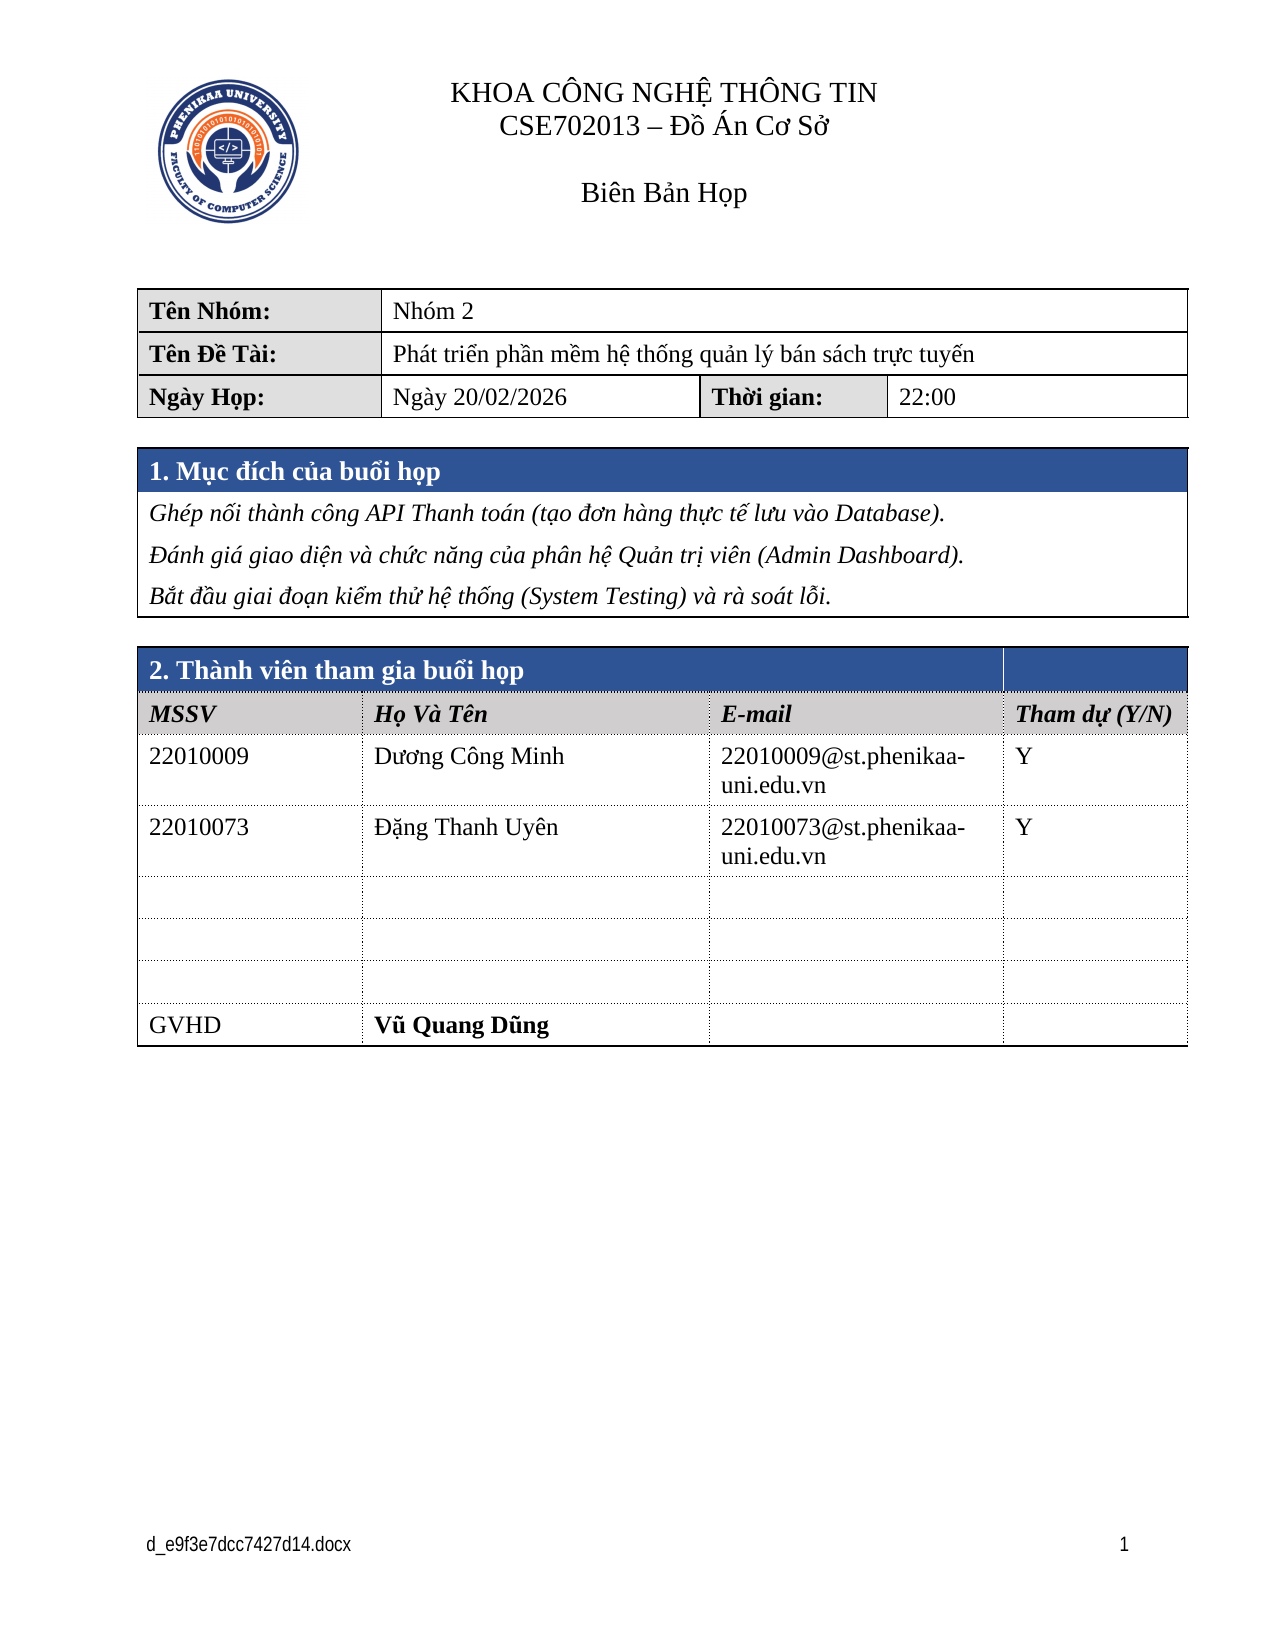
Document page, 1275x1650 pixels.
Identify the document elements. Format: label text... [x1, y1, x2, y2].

table_cell [1004, 918, 1188, 960]
table_header 2. Thành viên tham gia buổi họp [138, 648, 1003, 691]
table_header Tên Nhóm: [138, 290, 381, 331]
table_cell 22:00 [888, 376, 1187, 417]
table_header Nhóm 2 [382, 290, 1187, 331]
table_header 1. Mục đích của buổi họp [138, 449, 1187, 492]
table_cell [138, 876, 363, 918]
table_cell [363, 960, 709, 1003]
table_cell Y [1004, 734, 1188, 805]
table_cell Vũ Quang Dũng [363, 1003, 709, 1045]
table_cell Tham dự (Y/N) [1004, 691, 1188, 734]
table_cell Tên Đề Tài: [138, 332, 381, 374]
table_cell Phát triển phần mềm hệ thống quản lý bán sách trực tuyến [382, 333, 1187, 374]
picture [146, 75, 309, 227]
table_cell MSSV [138, 691, 363, 734]
table_cell [138, 960, 363, 1003]
table_cell Thời gian: [701, 376, 887, 417]
table_cell Đặng Thanh Uyên [363, 805, 709, 876]
table_cell [710, 960, 1003, 1003]
table_cell [138, 918, 363, 960]
table_cell GVHD [138, 1003, 363, 1045]
table_cell [710, 918, 1003, 960]
table_cell Dương Công Minh [363, 734, 709, 805]
table_cell 22010073@st.phenikaa-uni.edu.vn [710, 805, 1003, 876]
table_cell 22010009@st.phenikaa-uni.edu.vn [710, 734, 1003, 805]
table_cell [1004, 1003, 1188, 1045]
table_cell Ghép nối thành công API Thanh toán (tạo đơn hàng thực tế lưu vào Database). Đánh giá giao diện và chức năng của phân hệ Quản trị viên (Admin Dashboard). Bắt đầu giai đoạn kiểm thử hệ thống (System Testing) và rà soát lỗi. [138, 492, 1187, 616]
table_cell [1004, 876, 1188, 918]
table_header [1004, 648, 1187, 691]
table_cell 22010009 [138, 734, 363, 805]
table_cell Ngày Họp: [138, 375, 381, 417]
table_cell E-mail [710, 691, 1003, 734]
table_cell 22010073 [138, 805, 363, 876]
table_cell [710, 1003, 1003, 1045]
table_cell [1004, 960, 1188, 1003]
table_cell [710, 876, 1003, 918]
table_cell [363, 876, 709, 918]
table_cell [363, 918, 709, 960]
table_cell Họ Và Tên [363, 691, 709, 734]
table_cell Ngày 20/02/2026 [382, 376, 699, 417]
table_cell Y [1004, 805, 1188, 876]
